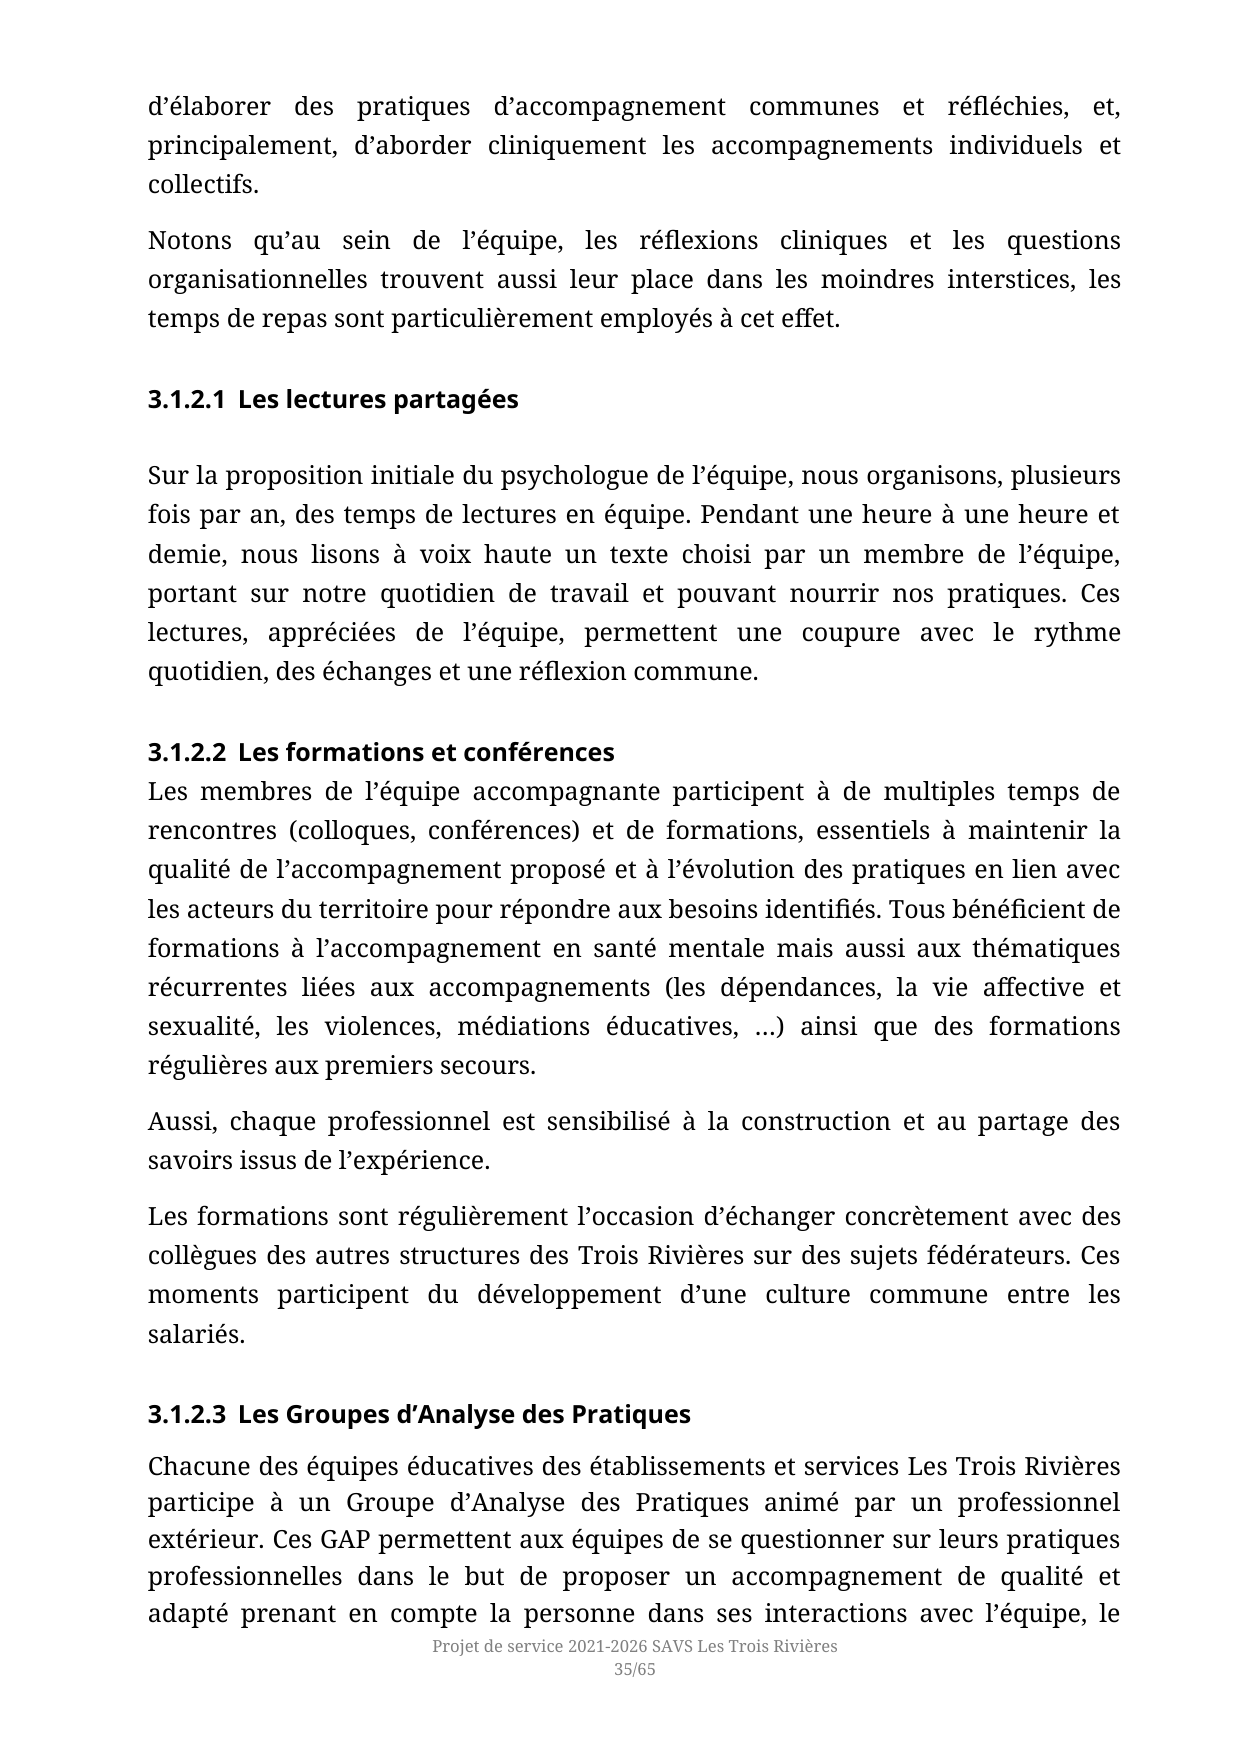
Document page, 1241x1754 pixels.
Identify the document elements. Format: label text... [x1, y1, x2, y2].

subtitle Les Groupes d’Analyse des Pratiques [148, 1397, 1122, 1431]
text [148, 89, 1122, 201]
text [148, 1448, 1122, 1629]
text Sur la proposition initiale du psychologue de l’équipe, nous organisons, plusieurs fois par an, des temps de lectures en équipe. Pendant une heure à une heure et demie, nous lisons à voix haute un texte choisi par un membre de l’équipe, portant sur notre quotidien de travail et pouvant nourrir nos pratiques. Ces lectures, appréciées de l’équipe, permettent une coupure avec le rythme quotidien, des échanges et une réflexion commune. [148, 458, 1122, 688]
text Les membres de l’équipe accompagnante participent à de multiples temps de rencontres (colloques, conférences) et de formations, essentiels à maintenir la qualité de l’accompagnement proposé et à l’évolution des pratiques en lien avec les acteurs du territoire pour répondre aux besoins identifiés. Tous bénéficient de formations à l’accompagnement en santé mentale mais aussi aux thématiques récurrentes liées aux accompagnements (les dépendances, la vie affective et sexualité, les violences, médiations éducatives, …) ainsi que des formations régulières aux premiers secours. [148, 774, 1122, 1082]
text Aussi, chaque professionnel est sensibilisé à la construction et au partage des savoirs issus de l’expérience. [148, 1104, 1122, 1177]
text Notons qu’au sein de l’équipe, les réflexions cliniques et les questions organisationnelles trouvent aussi leur place dans les moindres interstices, les temps de repas sont particulièrement employés à cet effet. [148, 223, 1122, 335]
text Les formations sont régulièrement l’occasion d’échanger concrètement avec des collègues des autres structures des Trois Rivières sur des sujets fédérateurs. Ces moments participent du développement d’une culture commune entre les salariés. [148, 1199, 1122, 1350]
subtitle Les formations et conférences [148, 735, 1122, 769]
subtitle Les lectures partagées [148, 382, 1122, 416]
